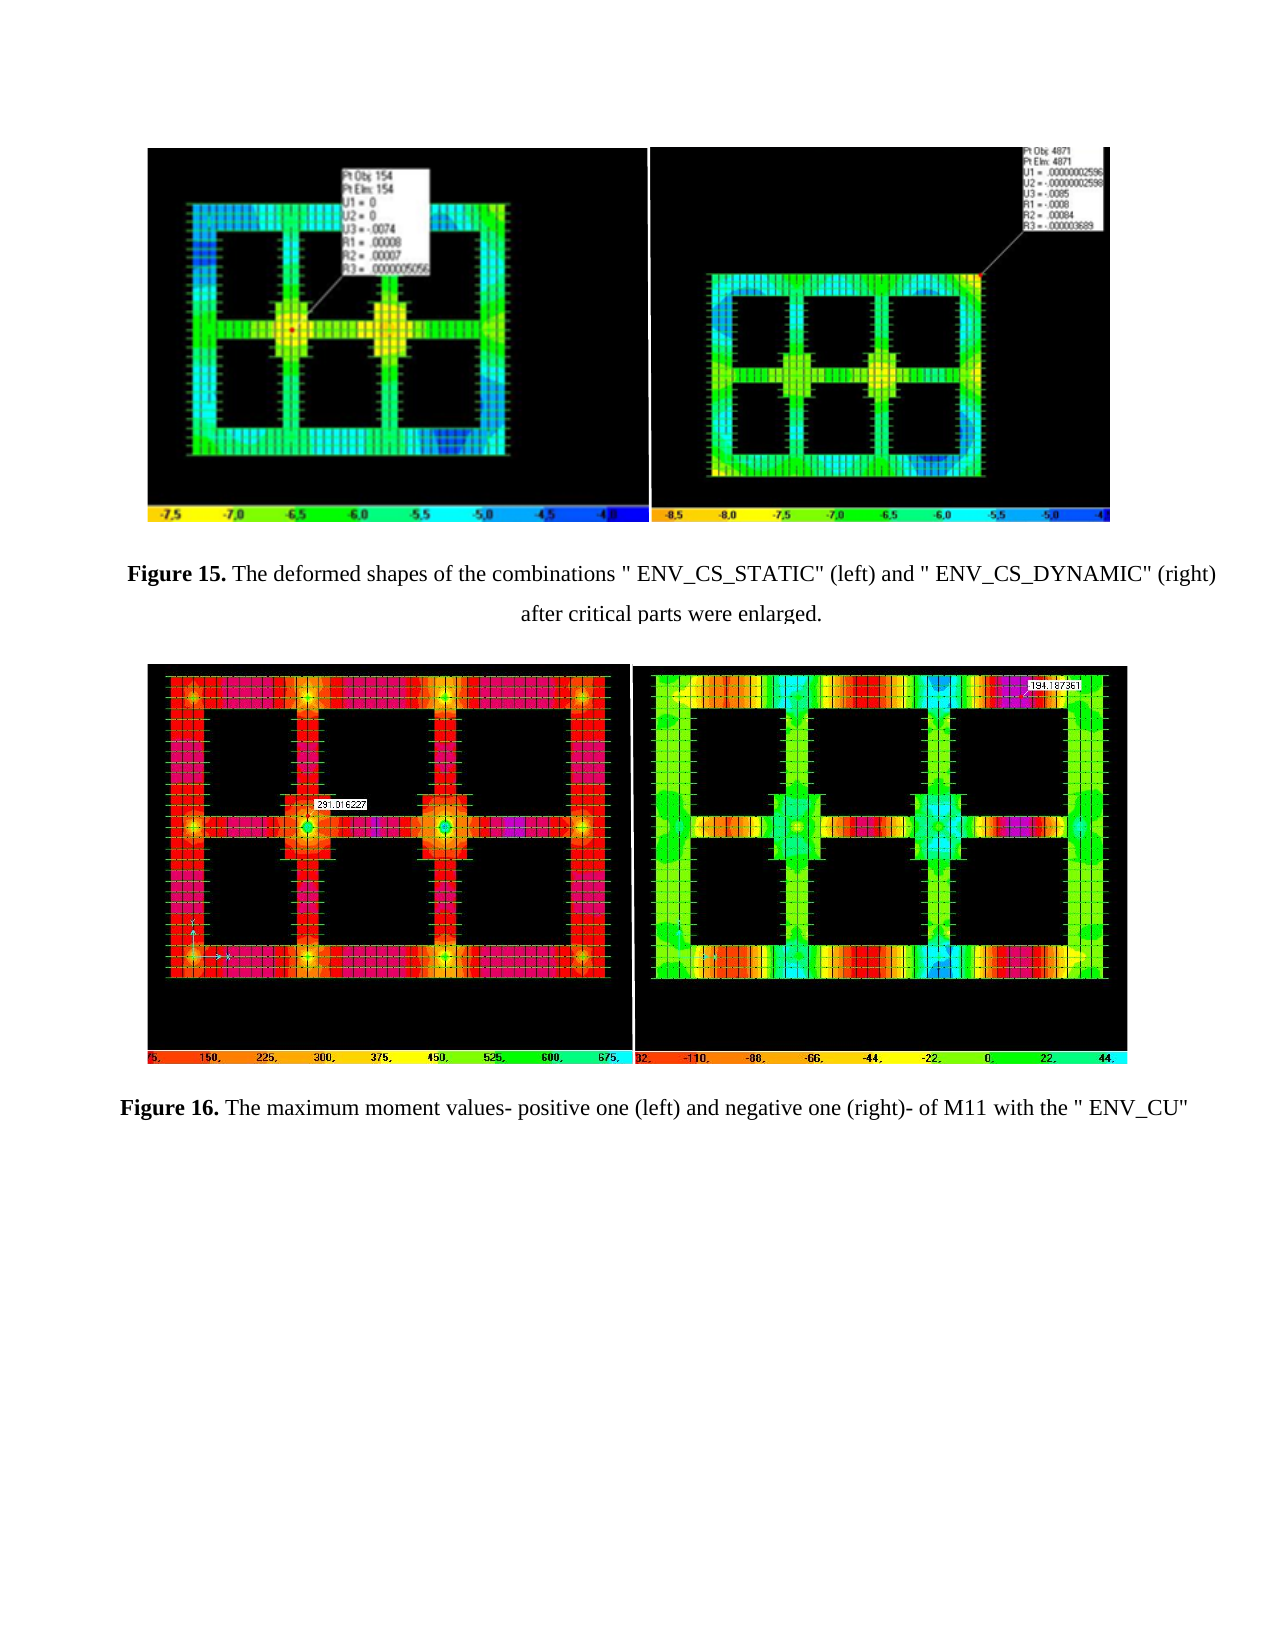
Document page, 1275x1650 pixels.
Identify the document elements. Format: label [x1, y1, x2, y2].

picture [147, 148, 649, 522]
picture [633, 666, 1128, 1064]
picture [651, 147, 1110, 522]
picture [147, 664, 632, 1064]
